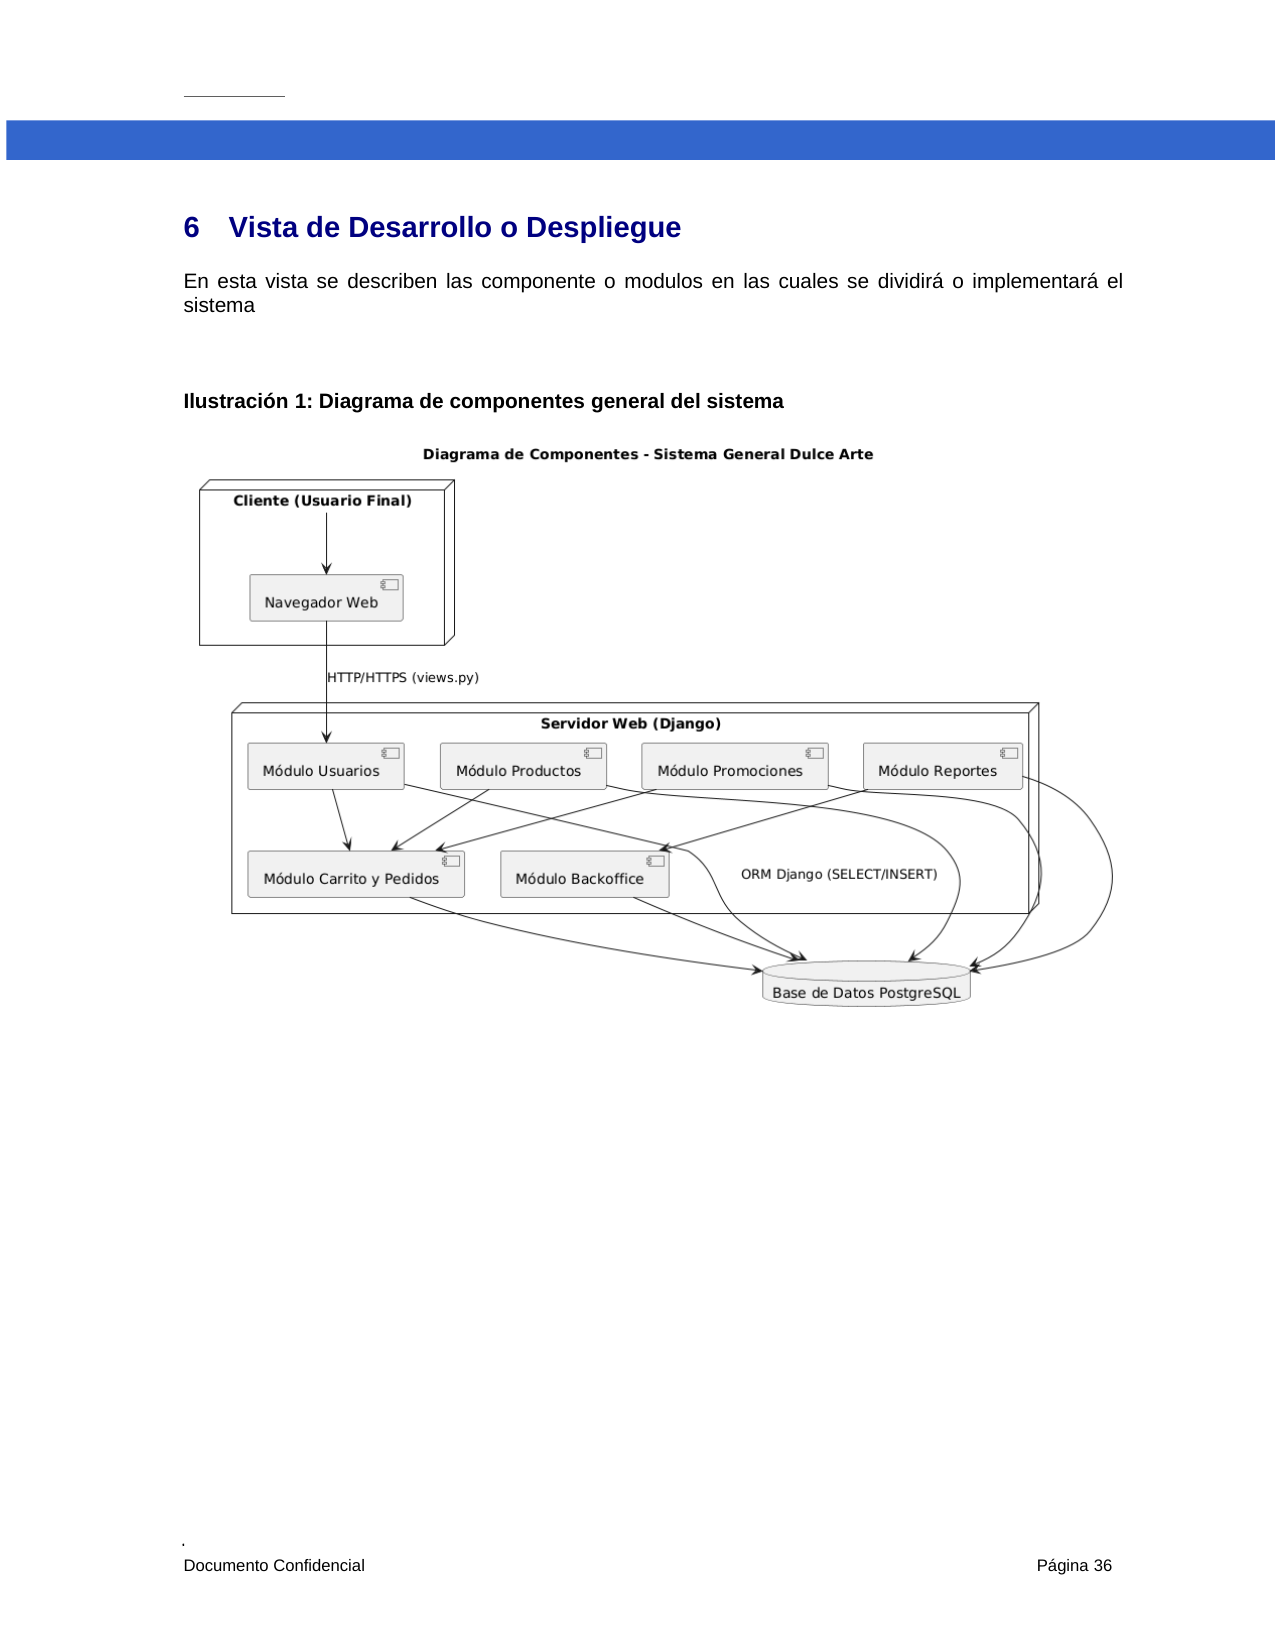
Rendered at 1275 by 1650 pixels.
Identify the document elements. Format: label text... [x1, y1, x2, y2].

list Vista de Desarrollo o Despliegue [183, 210, 1125, 244]
text Ilustración 1: Diagrama de componentes general del sistema [183, 389, 1125, 413]
text En esta vista se describen las componente o modulos en las cuales se dividirá o implementará el sistema [183, 269, 1125, 317]
picture [183, 436, 1125, 1022]
